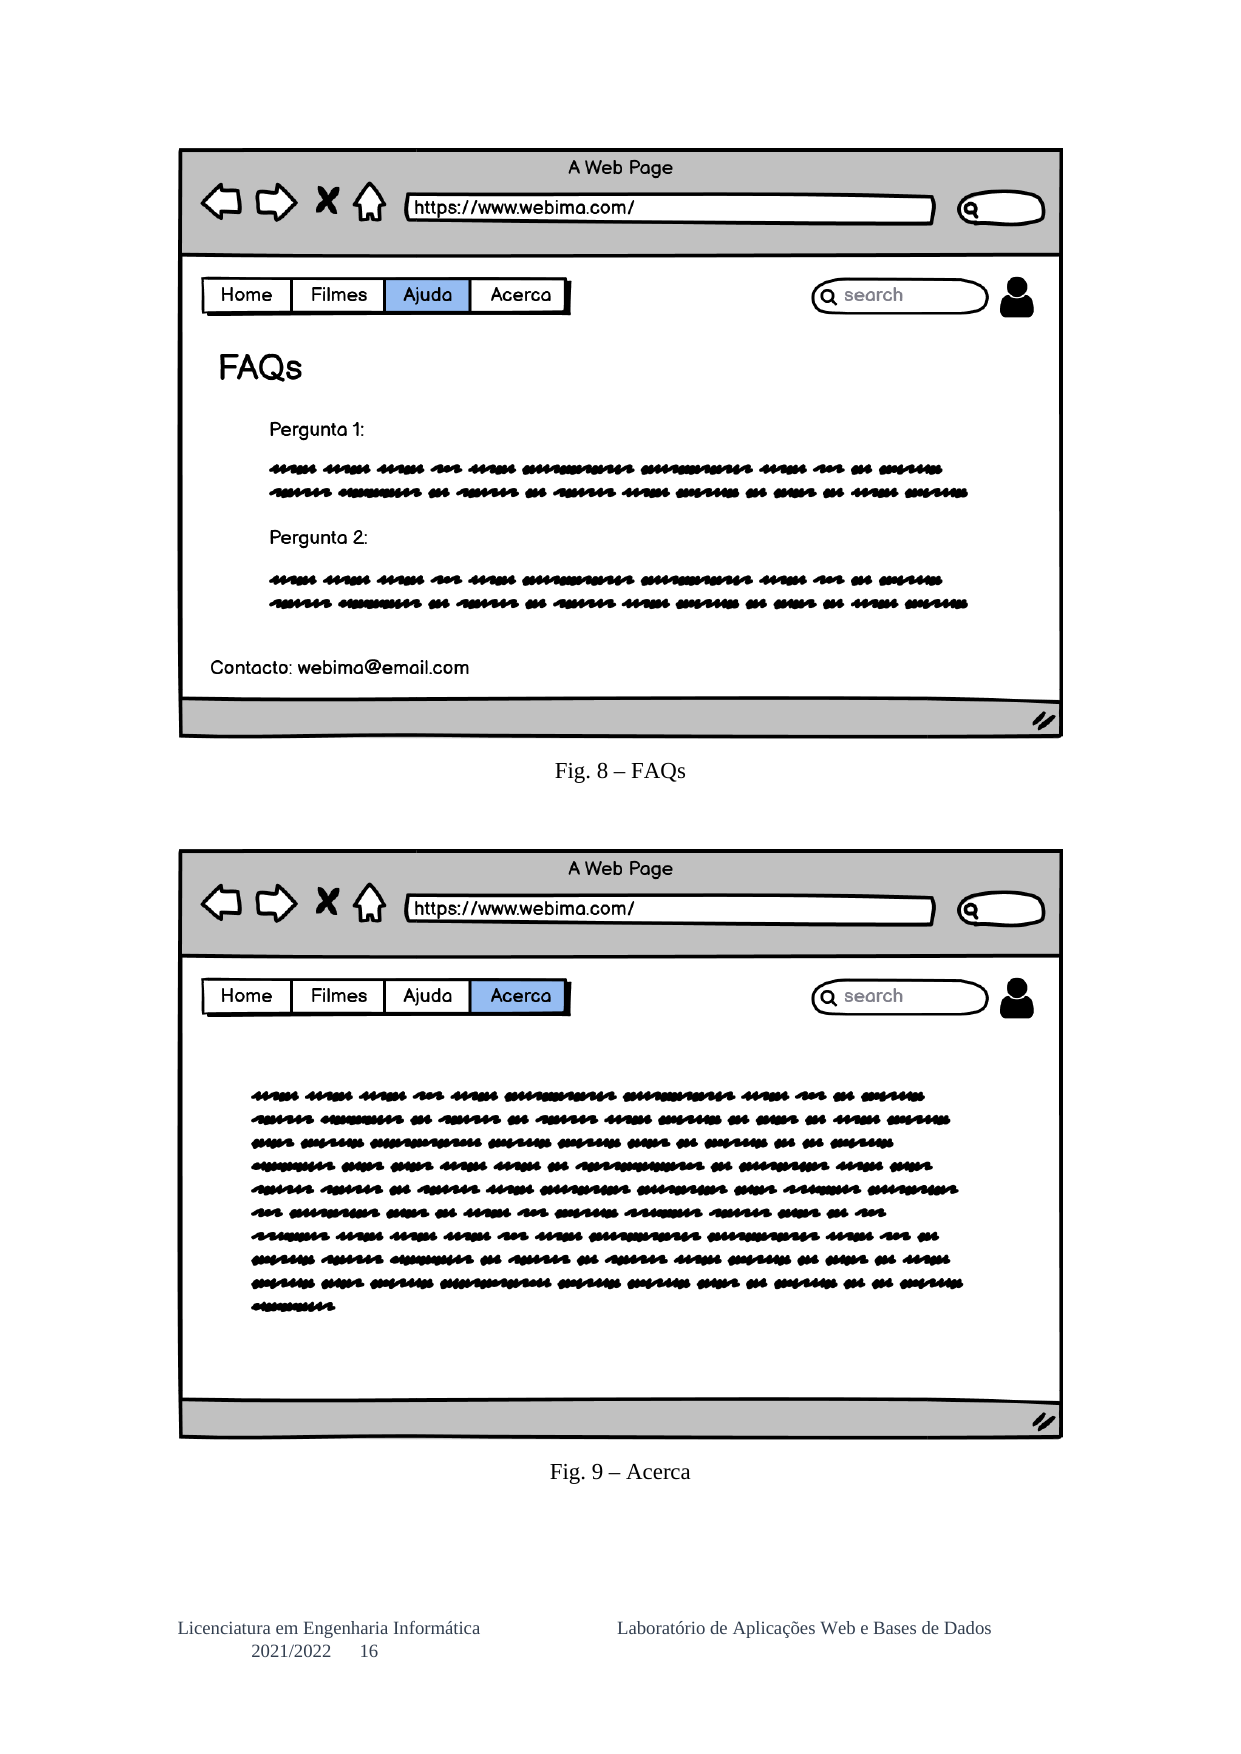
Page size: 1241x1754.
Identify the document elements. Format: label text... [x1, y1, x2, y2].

text Fig. 8 – FAQs [177, 757, 1063, 783]
text Fig. 9 – Acerca [177, 1458, 1063, 1485]
picture [177, 848, 1063, 1440]
picture [177, 147, 1063, 739]
